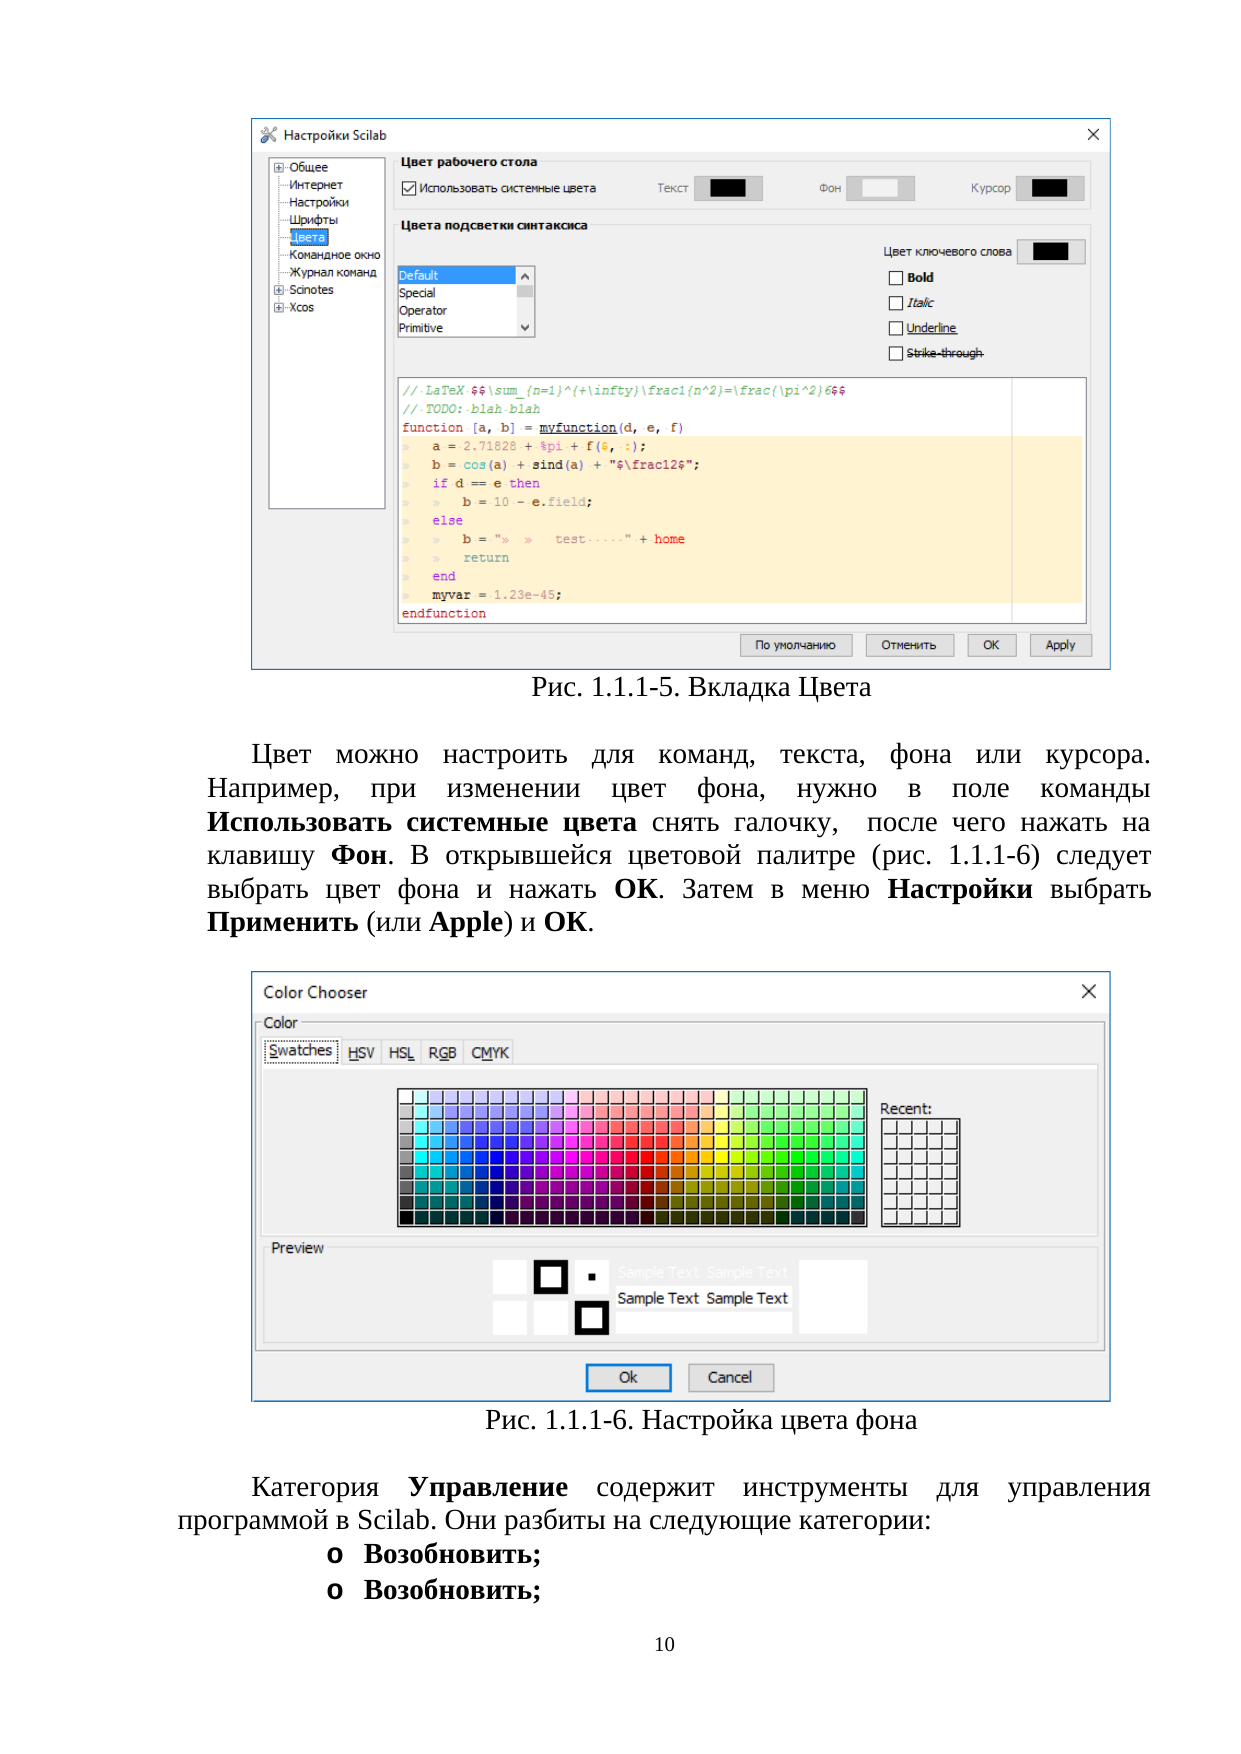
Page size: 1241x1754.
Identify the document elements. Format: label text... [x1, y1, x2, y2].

list Рис. 1.1.1-5. Вкладка Цвета [207, 669, 1152, 703]
text Рис. 1.1.1-6. Настройка цвета фона [207, 1402, 1152, 1435]
text Категория Управление содержит инструменты для управления программой в Scilab. Они разбиты на следующие категории: [177, 1469, 1152, 1536]
picture [251, 971, 1111, 1402]
picture [251, 118, 1111, 670]
list Возобновить; [326, 1572, 1152, 1608]
list Возобновить; [326, 1536, 1152, 1572]
list Цвет можно настроить для команд, текста, фона или курсора. Например, при изменении цвет фона, нужно в поле команды Использовать системные цвета снять галочку, после чего нажать на клавишу Фон. В открывшейся цветовой палитре (рис. 1.1.1-6) следует выбрать цвет фона и нажать ОК. Затем в меню Настройки выбрать Применить (или Apple) и ОК. [207, 737, 1152, 938]
